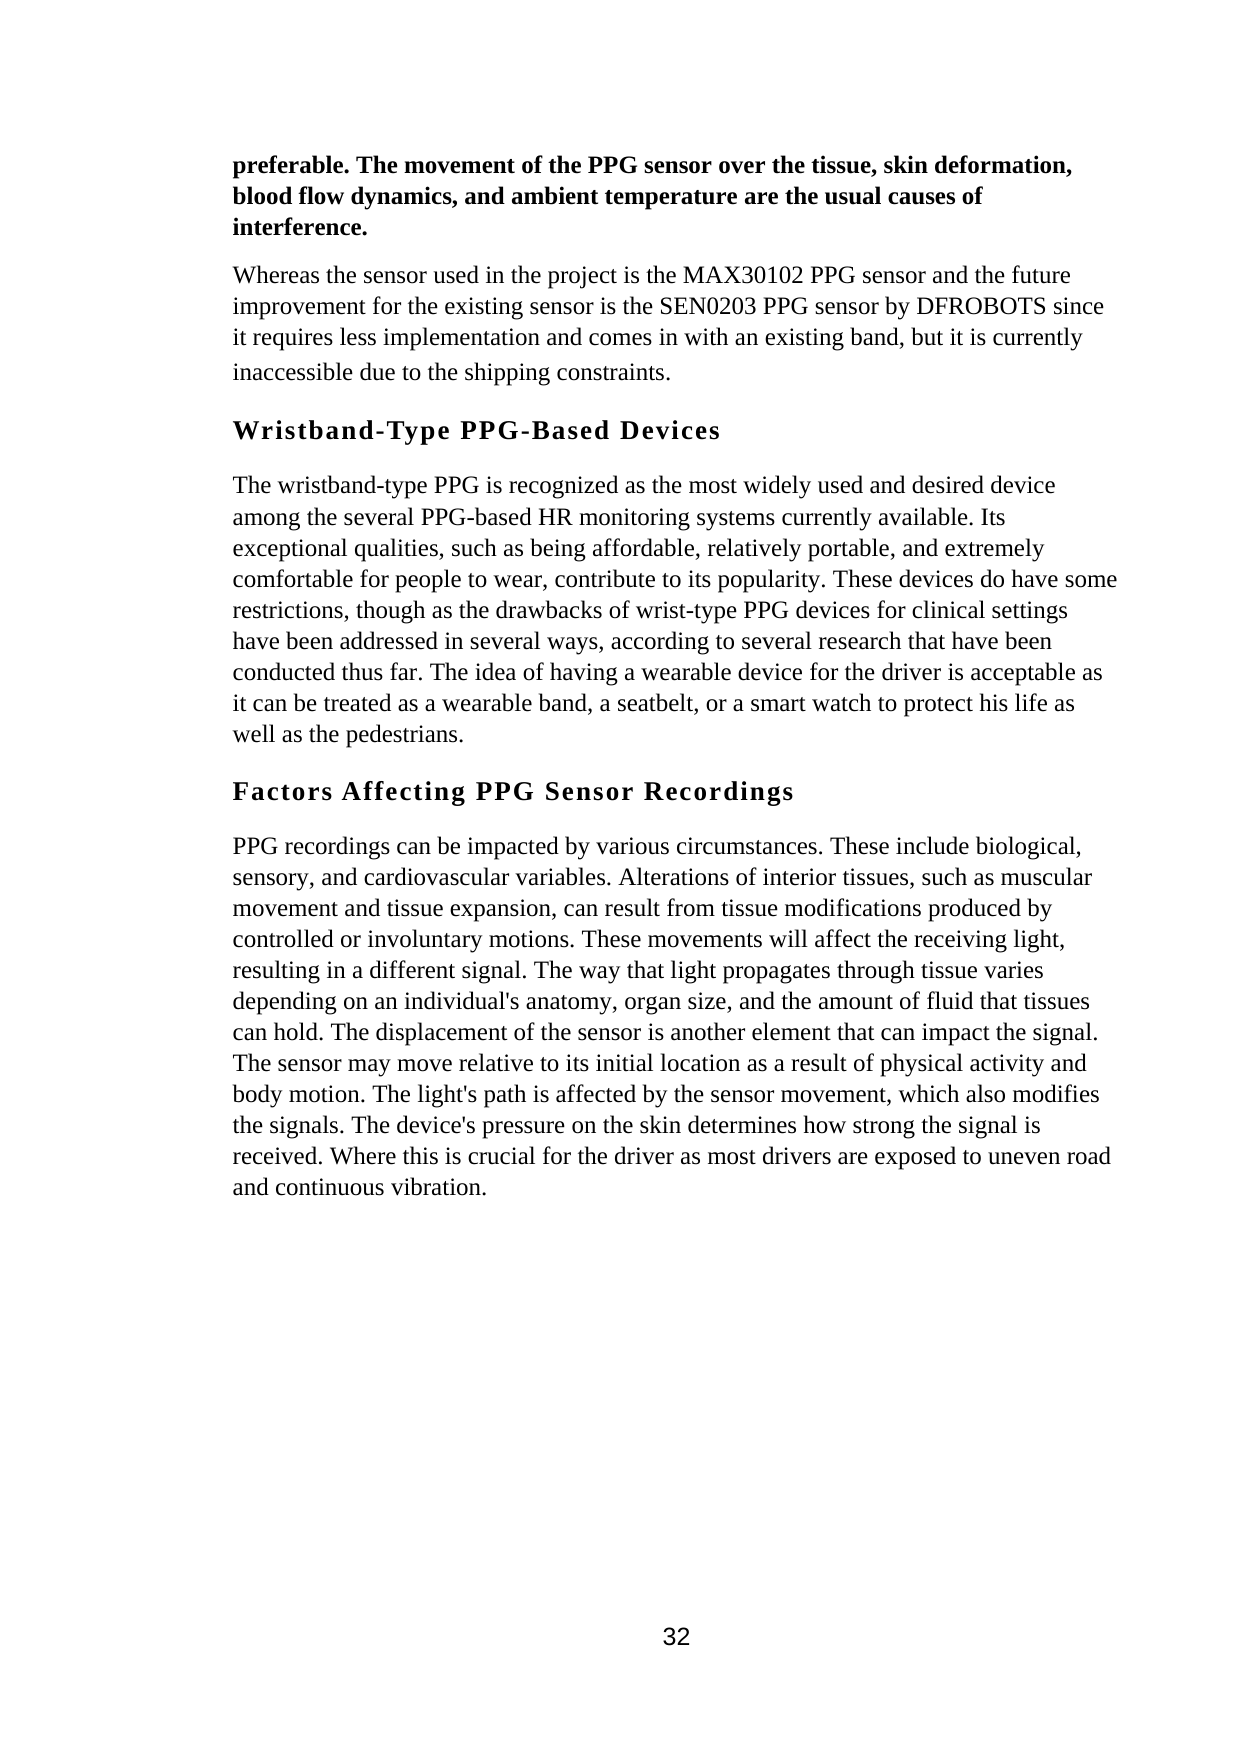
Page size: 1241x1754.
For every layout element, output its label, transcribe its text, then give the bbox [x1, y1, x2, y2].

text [232, 150, 1120, 241]
subtitle Wristband-Type PPG-Based Devices [232, 414, 1120, 446]
subtitle Factors Affecting PPG Sensor Recordings [232, 775, 1120, 806]
text The wristband-type PPG is recognized as the most widely used and desired device among the several PPG-based HR monitoring systems currently available. Its exceptional qualities, such as being affordable, relatively portable, and extremely comfortable for people to wear, contribute to its popularity. These devices do have some restrictions, though as the drawbacks of wrist-type PPG devices for clinical settings have been addressed in several ways, according to several research that have been conducted thus far. The idea of having a wearable device for the driver is acceptable as it can be treated as a wearable band, a seatbelt, or a smart watch to protect his life as well as the pedestrians. [232, 471, 1120, 748]
text Whereas the sensor used in the project is the MAX30102 PPG sensor and the future improvement for the existing sensor is the SEN0203 PPG sensor by DFROBOTS since it requires less implementation and comes in with an existing band, but it is currently inaccessible due to the shipping constraints. [232, 260, 1120, 387]
text PPG recordings can be impacted by various circumstances. These include biological, sensory, and cardiovascular variables. Alterations of interior tissues, such as muscular movement and tissue expansion, can result from tissue modifications produced by controlled or involuntary motions. These movements will affect the receiving light, resulting in a different signal. The way that light propagates through tissue varies depending on an individual's anatomy, organ size, and the amount of fluid that tissues can hold. The displacement of the sensor is another element that can impact the signal. The sensor may move relative to its initial location as a result of physical activity and body motion. The light's path is affected by the sensor movement, which also modifies the signals. The device's pressure on the skin determines how strong the signal is received. Where this is crucial for the driver as most drivers are exposed to uneven road and continuous vibration. [232, 831, 1120, 1201]
